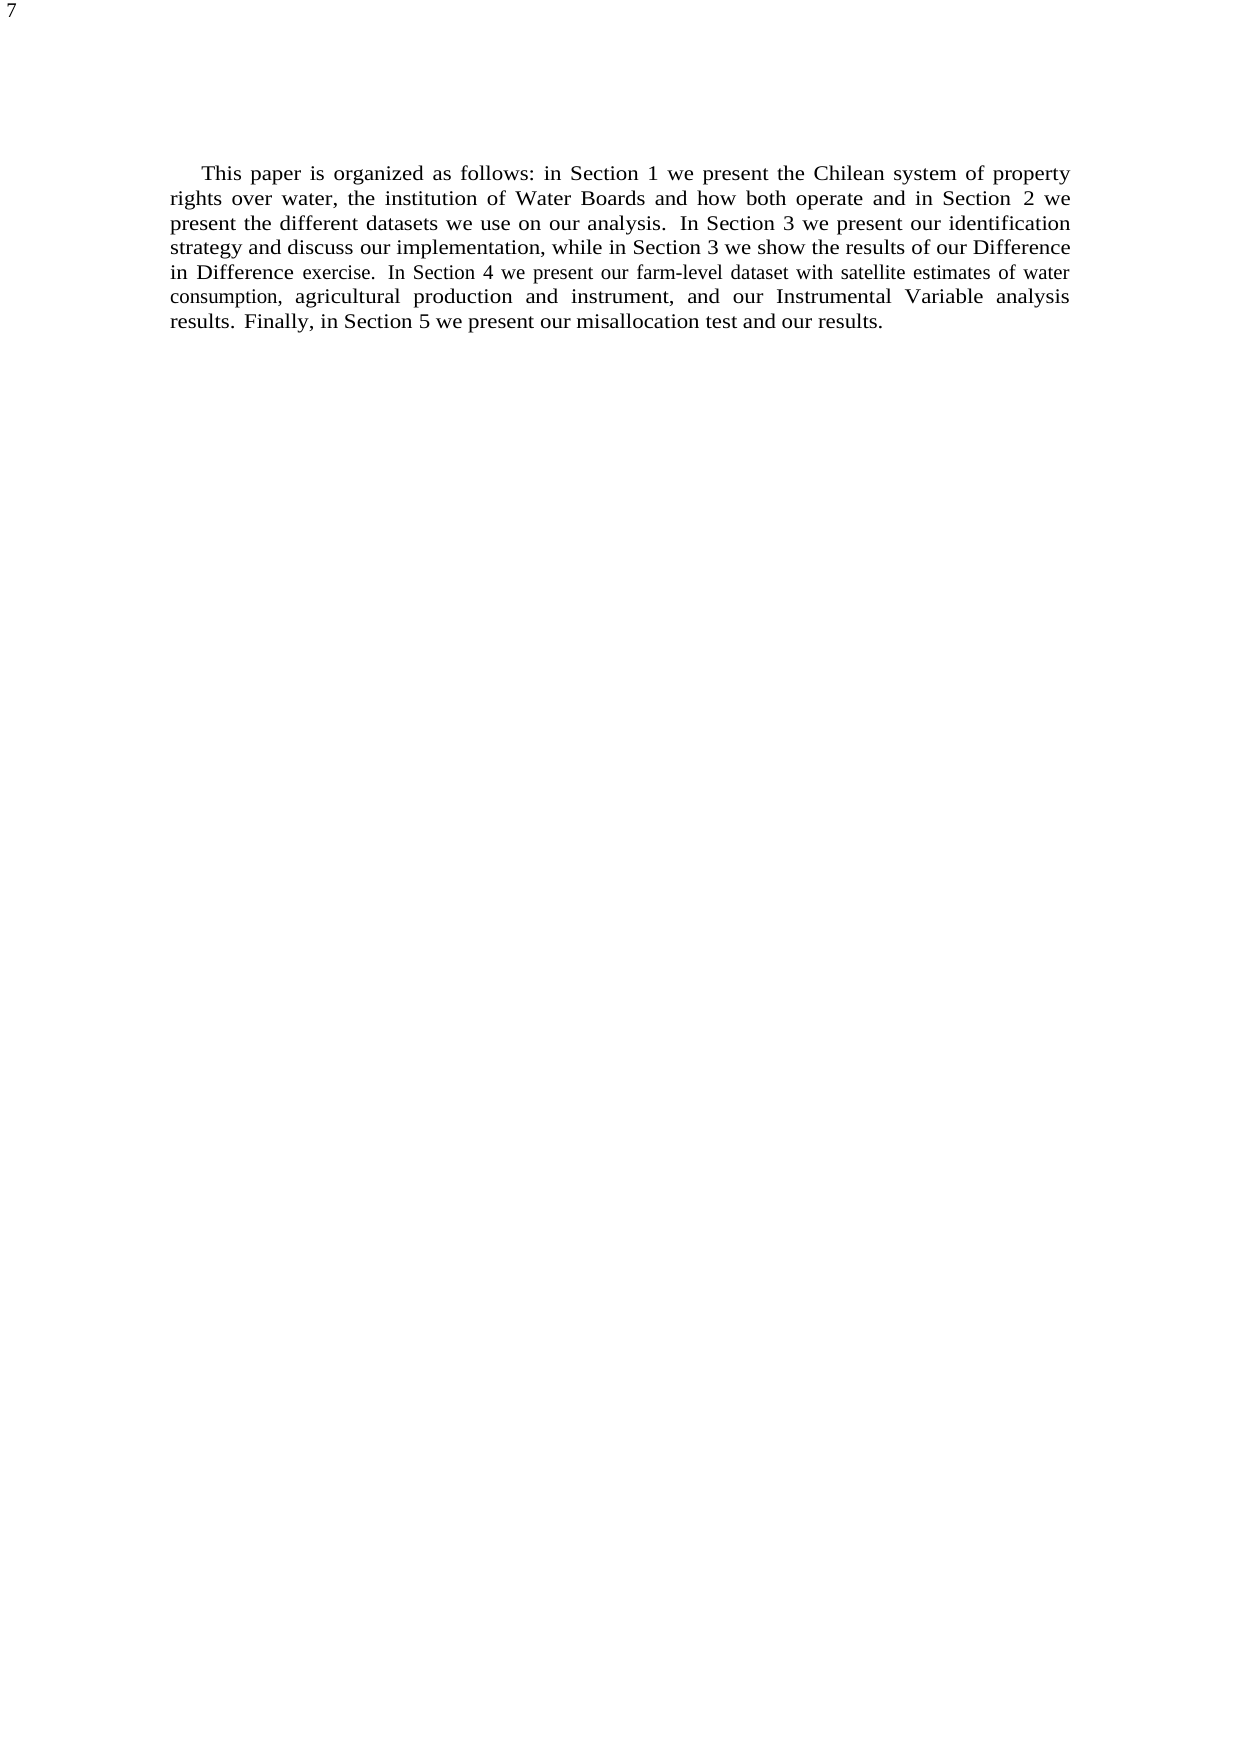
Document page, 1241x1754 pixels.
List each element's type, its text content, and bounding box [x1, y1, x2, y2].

text This paper is organized as follows: in Section 1 we present the Chilean system of property rights over water, the institution of Water Boards and how both operate and in Section 2 we present the different datasets we use on our analysis. In Section 3 we present our identification strategy and discuss our implementation, while in Section 3 we show the results of our Difference in Difference exercise. In Section 4 we present our farm-level dataset with satellite estimates of water consumption, agricultural production and instrument, and our Instrumental Variable analysis results. Finally, in Section 5 we present our misallocation test and our results. [170, 161, 1071, 333]
